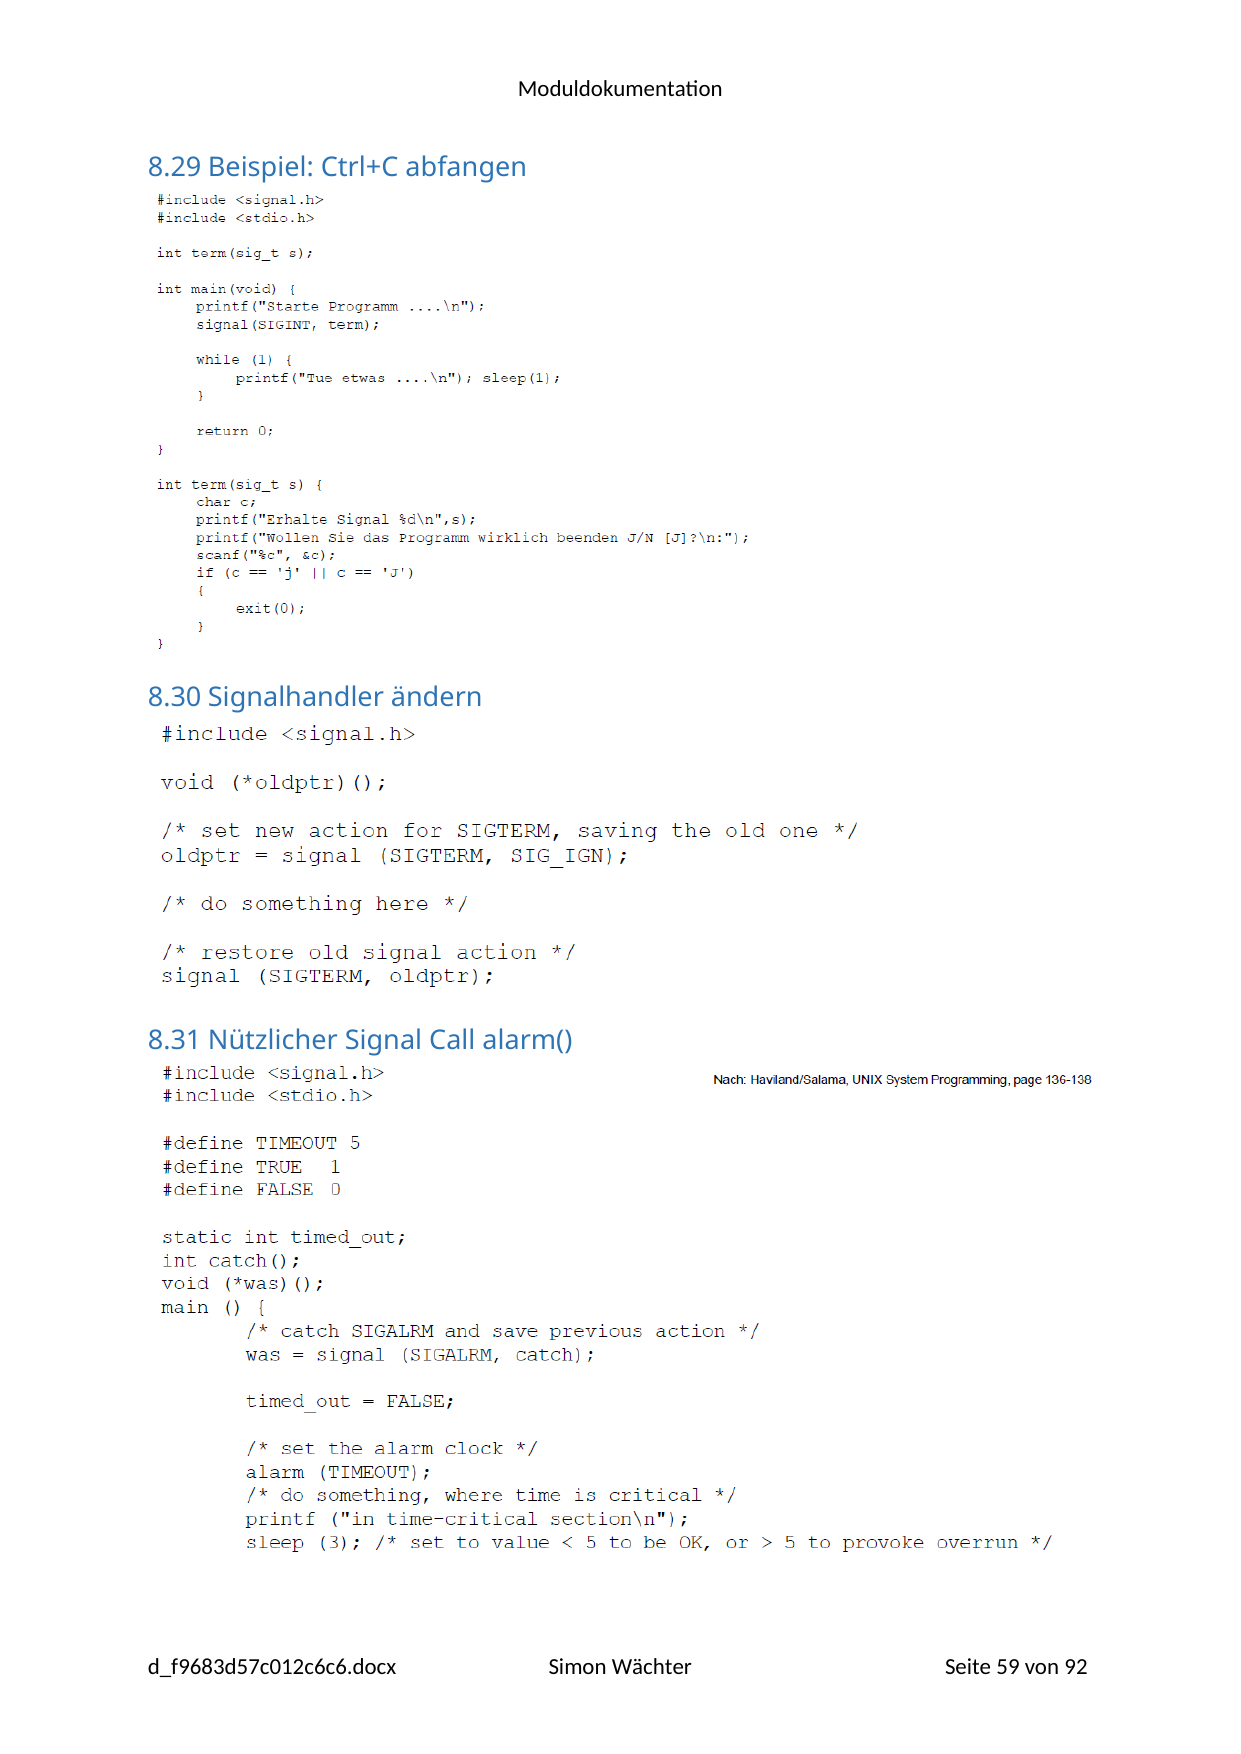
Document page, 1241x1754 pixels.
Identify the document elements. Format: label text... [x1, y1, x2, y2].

picture [147, 1060, 1093, 1568]
subtitle Signalhandler ändern [148, 677, 1093, 714]
subtitle Beispiel: Ctrl+C abfangen [148, 148, 1093, 184]
subtitle Nützlicher Signal Call alarm() [148, 1020, 1093, 1057]
picture [147, 717, 1093, 1002]
picture [147, 187, 1093, 659]
